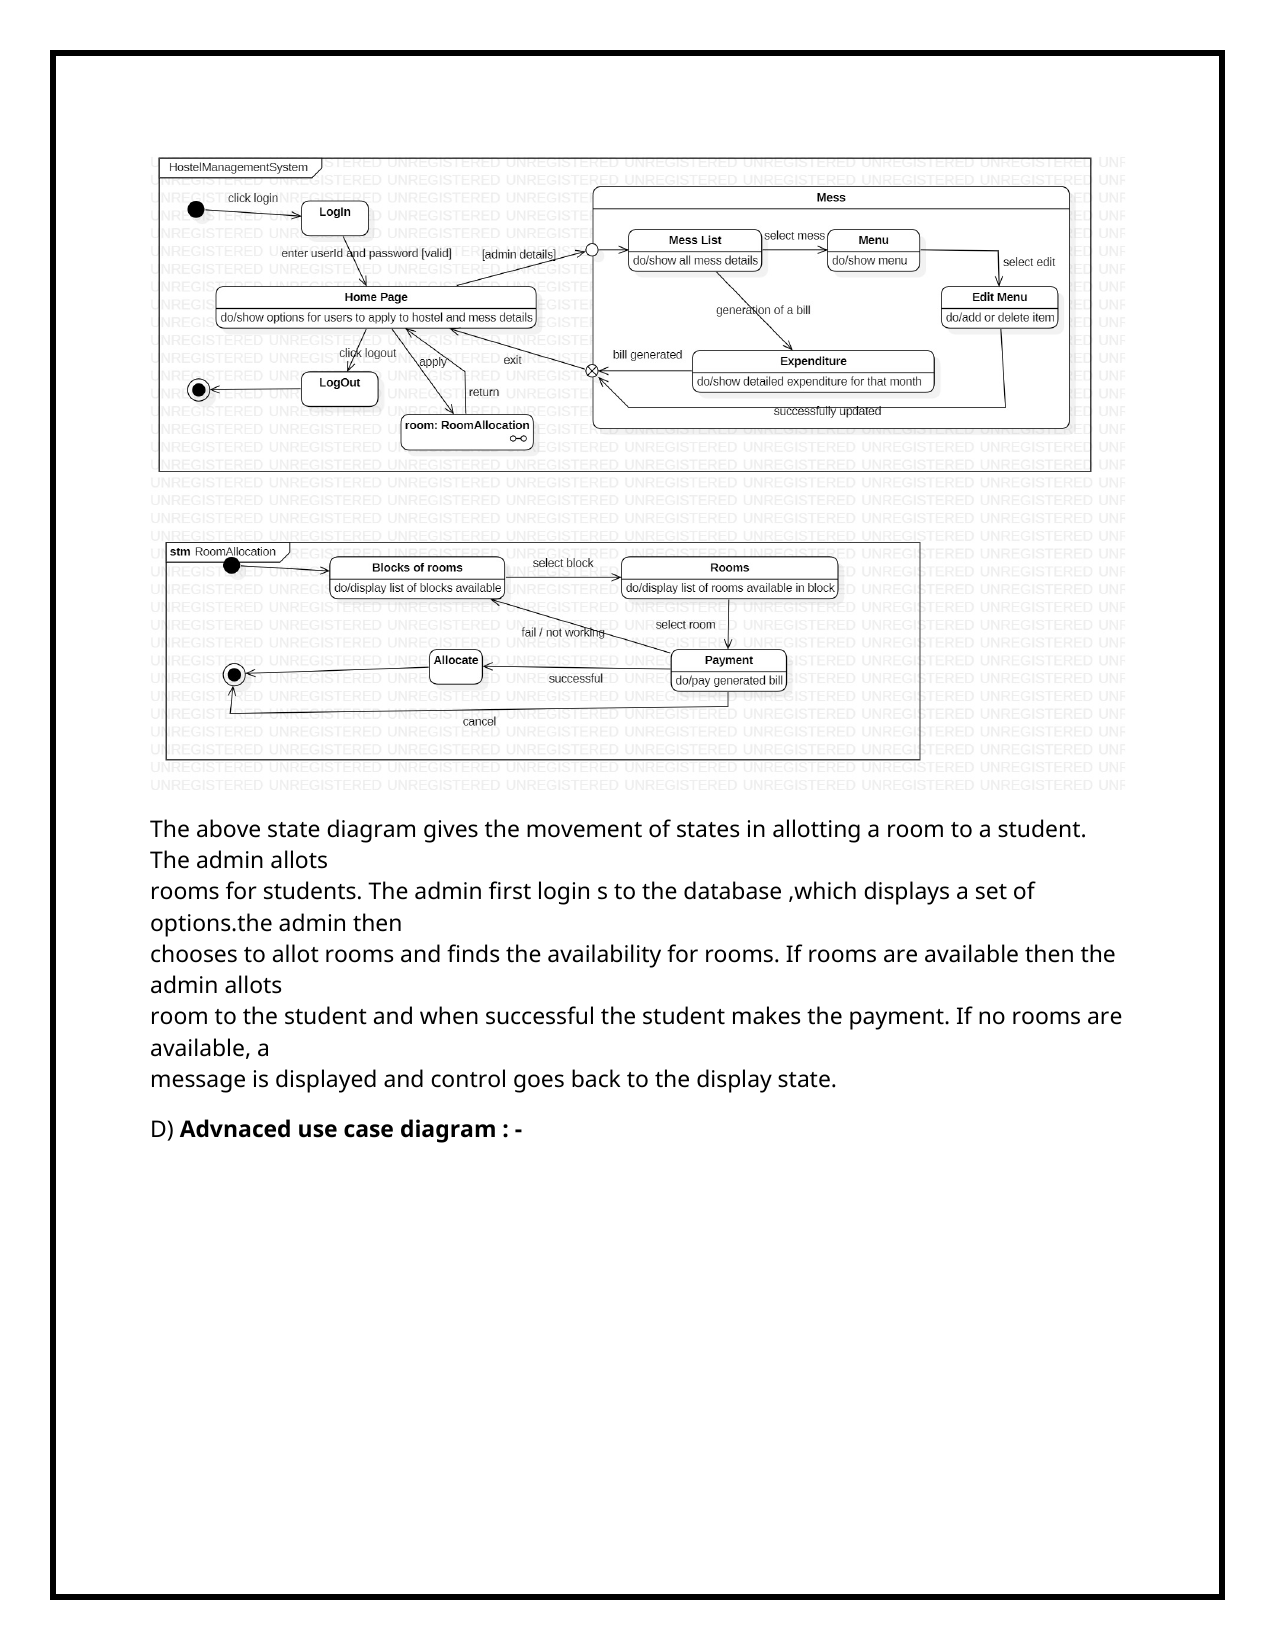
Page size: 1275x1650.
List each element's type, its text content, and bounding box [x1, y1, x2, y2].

text rooms for students. The admin first login s to the database ,which displays a set of options.the admin then [150, 875, 1125, 938]
text The above state diagram gives the movement of states in allotting a room to a student. The admin allots [150, 813, 1125, 875]
text D) Advnaced use case diagram : - [150, 1113, 1125, 1144]
text chooses to allot rooms and finds the availability for rooms. If rooms are available then the admin allots [150, 938, 1125, 1000]
text message is displayed and control goes back to the display state. [150, 1063, 1125, 1094]
picture [150, 150, 1125, 795]
text room to the student and when successful the student makes the payment. If no rooms are available, a [150, 1000, 1125, 1063]
